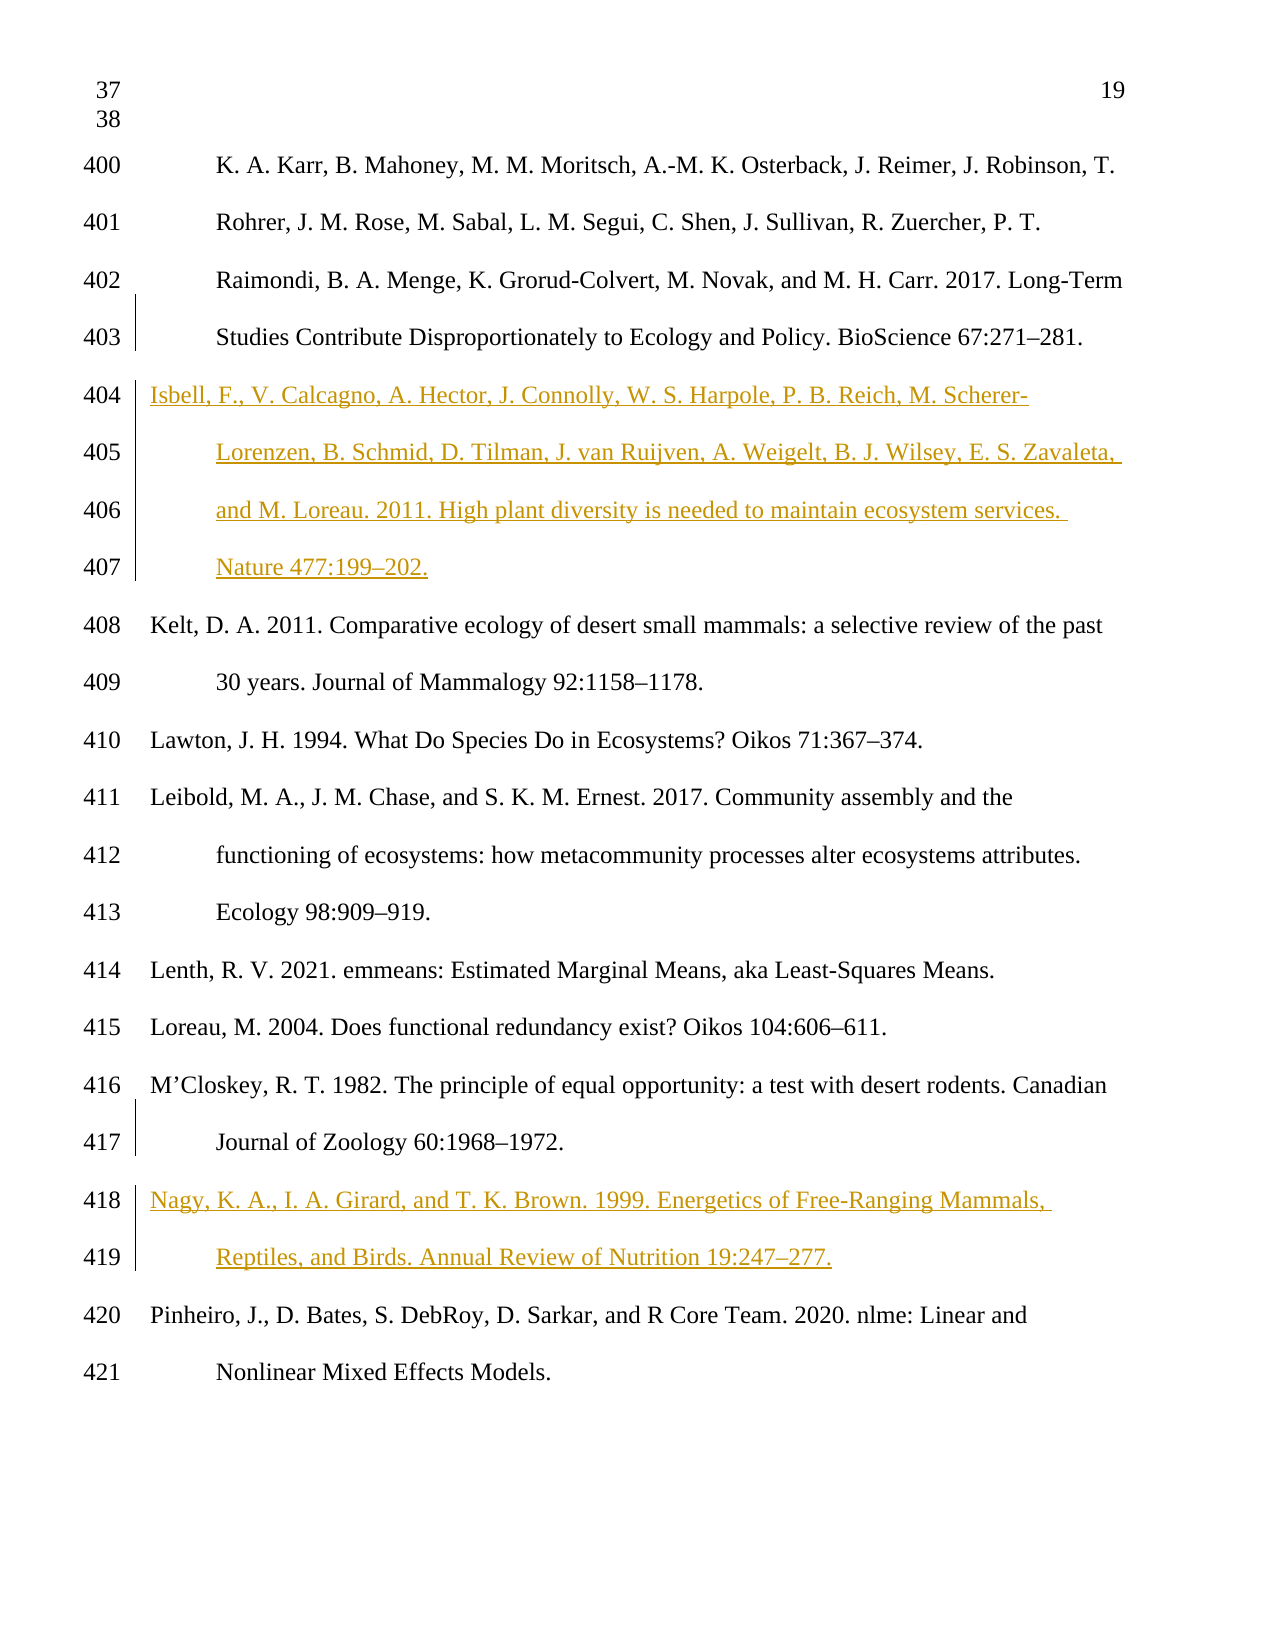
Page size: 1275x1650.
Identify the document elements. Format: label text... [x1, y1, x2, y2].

text Pinheiro, J., D. Bates, S. DebRoy, D. Sarkar, and R Core Team. 2020. nlme: Linear and Nonlinear Mixed Effects Models. [150, 1300, 1125, 1386]
text M’Closkey, R. T. 1982. The principle of equal opportunity: a test with desert rodents. Canadian Journal of Zoology 60:1968–1972. [150, 1070, 1125, 1156]
text Kelt, D. A. 2011. Comparative ecology of desert small mammals: a selective review of the past 30 years. Journal of Mammalogy 92:1158–1178. [150, 610, 1125, 696]
text Leibold, M. A., J. M. Chase, and S. K. M. Ernest. 2017. Community assembly and the functioning of ecosystems: how metacommunity processes alter ecosystems attributes. Ecology 98:909–919. [150, 782, 1125, 926]
text Loreau, M. 2004. Does functional redundancy exist? Oikos 104:606–611. [150, 1012, 1125, 1041]
text Lenth, R. V. 2021. emmeans: Estimated Marginal Means, aka Least-Squares Means. [150, 955, 1125, 984]
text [150, 150, 1125, 351]
text Lawton, J. H. 1994. What Do Species Do in Ecosystems? Oikos 71:367–374. [150, 725, 1125, 754]
